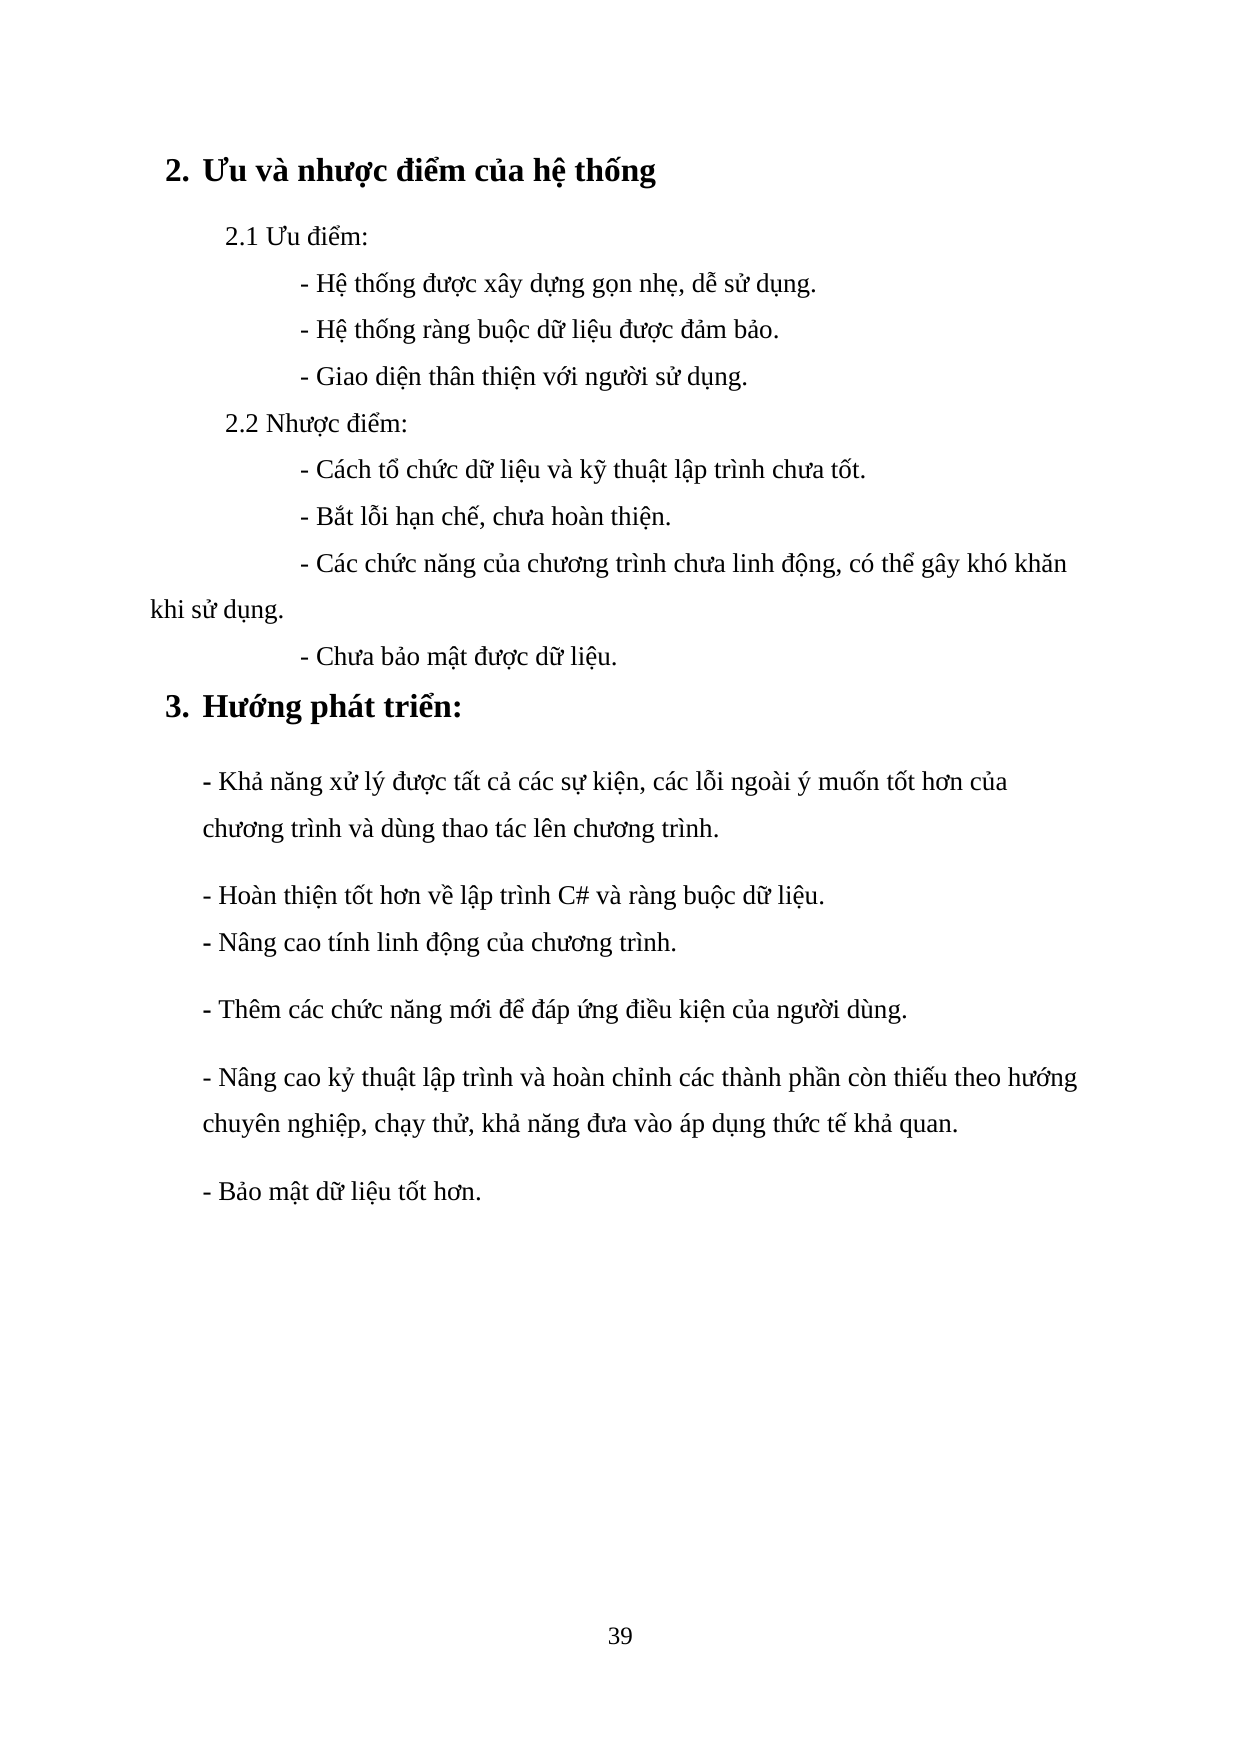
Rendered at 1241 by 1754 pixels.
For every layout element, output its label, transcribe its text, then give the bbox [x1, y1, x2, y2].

text - Hoàn thiện tốt hơn về lập trình C# và ràng buộc dữ liệu. [150, 879, 1090, 910]
text - Chưa bảo mật được dữ liệu. [150, 640, 1090, 671]
text 2.1 Ưu điểm: [150, 220, 1090, 251]
text - Bắt lỗi hạn chế, chưa hoàn thiện. [150, 500, 1090, 531]
text - Hệ thống ràng buộc dữ liệu được đảm bảo. [150, 313, 1090, 344]
text 2.2 Nhược điểm: [150, 407, 1090, 438]
text - Cách tổ chức dữ liệu và kỹ thuật lập trình chưa tốt. [150, 453, 1090, 484]
text - Các chức năng của chương trình chưa linh động, có thể gây khó khăn khi sử dụng. [150, 547, 1090, 624]
text - Giao diện thân thiện với người sử dụng. [150, 360, 1090, 391]
text - Hệ thống được xây dựng gọn nhẹ, dễ sử dụng. [150, 267, 1090, 298]
list - Bảo mật dữ liệu tốt hơn. [202, 1175, 1090, 1206]
list - Nâng cao tính linh động của chương trình. [202, 926, 1090, 957]
list Ưu và nhược điểm của hệ thống [165, 150, 1090, 188]
list - Thêm các chức năng mới để đáp ứng điều kiện của người dùng. [202, 993, 1090, 1024]
list - Khả năng xử lý được tất cả các sự kiện, các lỗi ngoài ý muốn tốt hơn của chương trình và dùng thao tác lên chương trình. [202, 765, 1090, 843]
list - Nâng cao kỷ thuật lập trình và hoàn chỉnh các thành phần còn thiếu theo hướng chuyên nghiệp, chạy thử, khả năng đưa vào áp dụng thức tế khả quan. [202, 1061, 1090, 1139]
list Hướng phát triển: [165, 687, 1090, 725]
